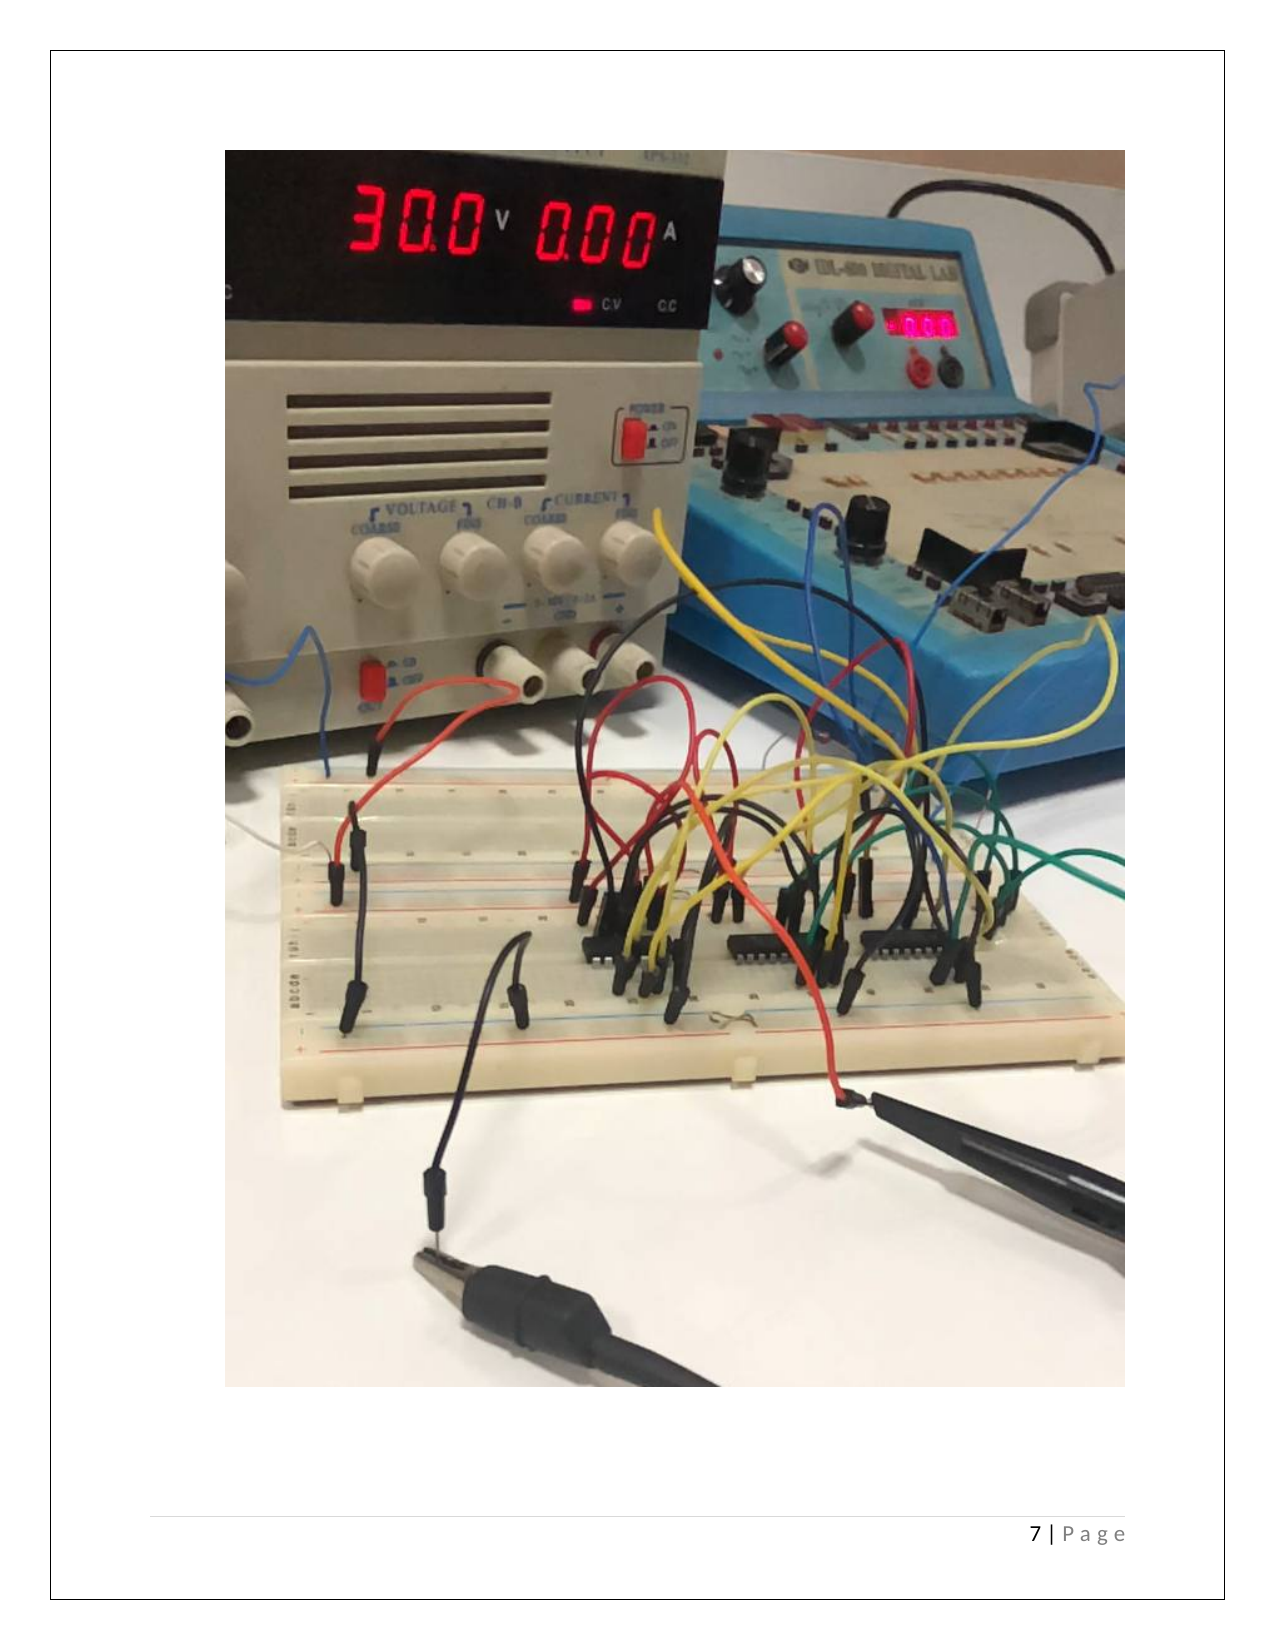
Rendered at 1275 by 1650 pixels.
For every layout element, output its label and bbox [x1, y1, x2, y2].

picture [225, 150, 1125, 1387]
